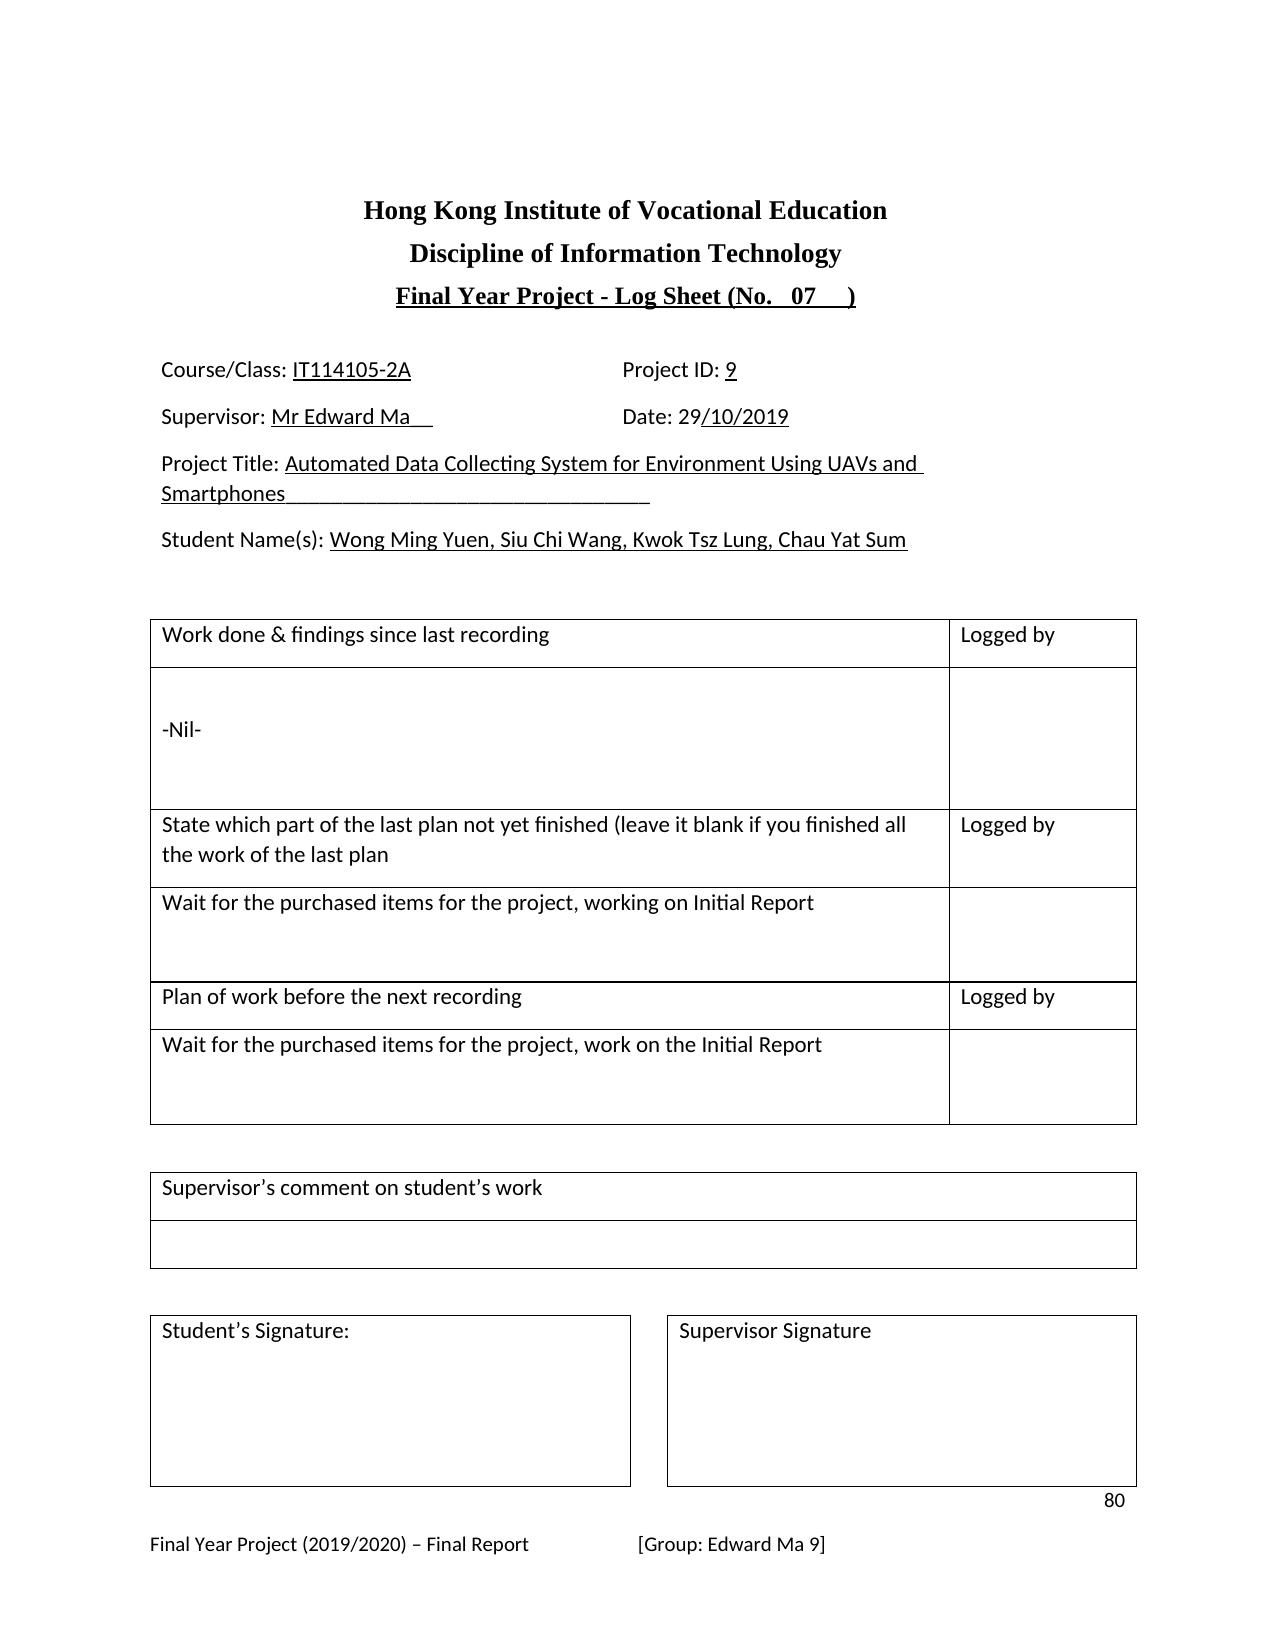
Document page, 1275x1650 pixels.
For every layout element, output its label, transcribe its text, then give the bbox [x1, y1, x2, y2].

table_cell Student Name(s): Wong Ming Yuen, Siu Chi Wang, Kwok Tsz Lung, Chau Yat Sum [150, 526, 1072, 572]
text Discipline of Information Technology [150, 238, 1101, 269]
table_cell State which part of the last plan not yet finished (leave it blank if you finished all the work of the last plan [151, 810, 949, 887]
text Final Year Project - Log Sheet (No. 07 ) [150, 281, 1101, 310]
table_cell -Nil- [151, 668, 949, 809]
table_cell [151, 1221, 1136, 1267]
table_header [151, 1316, 630, 1486]
table_cell Wait for the purchased items for the project, work on the Initial Report [151, 1030, 949, 1124]
table_cell [950, 1030, 1136, 1124]
table_header [631, 1315, 667, 1486]
table_cell Logged by [950, 810, 1136, 887]
table_cell Plan of work before the next recording [151, 983, 949, 1029]
table_cell [950, 668, 1136, 809]
table_header Supervisor’s comment on student’s work [151, 1173, 1136, 1219]
table_cell Supervisor: Mr Edward Ma__ [150, 402, 611, 449]
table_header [668, 1316, 1136, 1486]
table_cell [950, 888, 1136, 981]
table_cell Logged by [950, 983, 1136, 1029]
table_header Work done & findings since last recording [151, 620, 949, 667]
table_cell Wait for the purchased items for the project, working on Initial Report [151, 888, 949, 981]
table_cell Date: 29/10/2019 [611, 402, 1072, 449]
table_cell Project Title: Automated Data Collecting System for Environment Using UAVs and Smartphones________________________________ [150, 449, 1072, 526]
table_header Logged by [950, 620, 1136, 667]
table_header Project ID: 9 [611, 355, 1072, 402]
text Hong Kong Institute of Vocational Education [150, 194, 1101, 225]
table_header Course/Class: IT114105-2A [150, 355, 611, 402]
